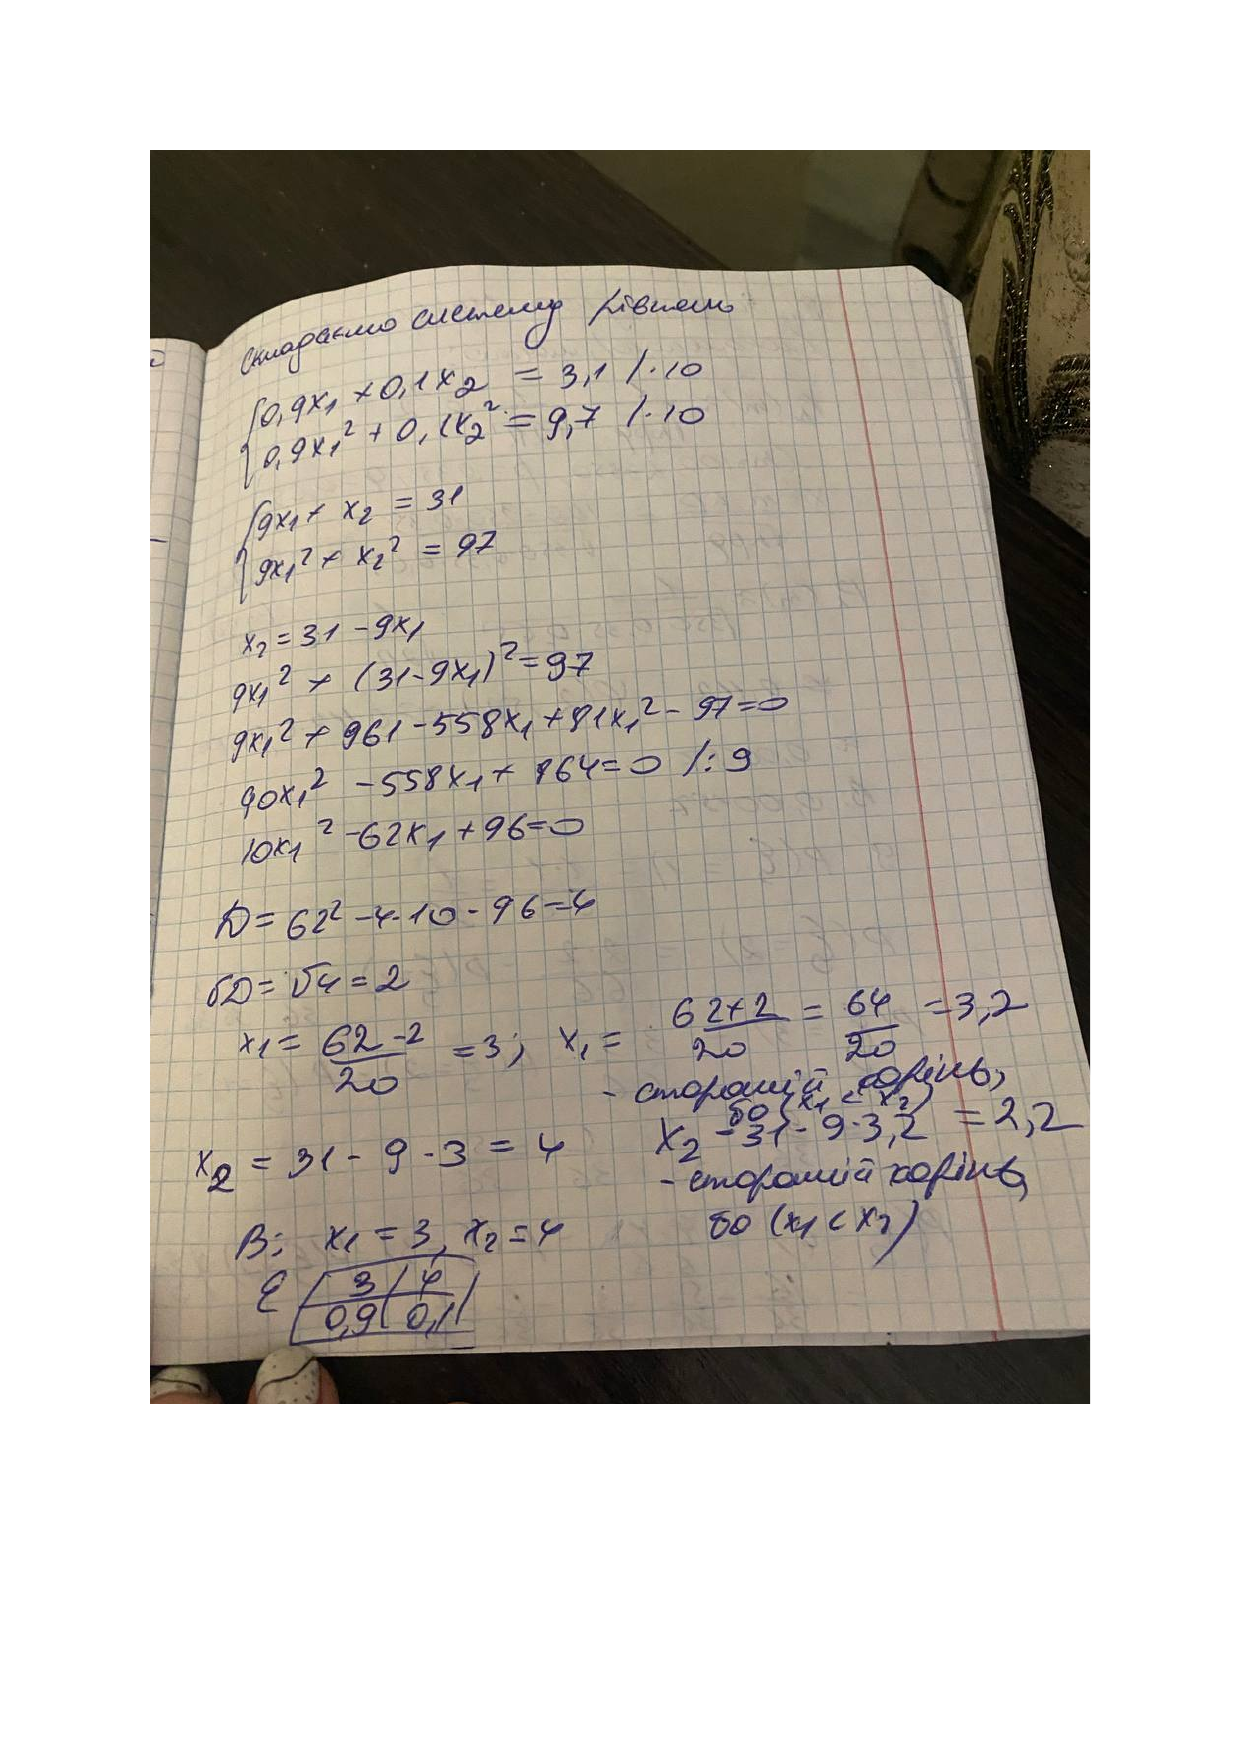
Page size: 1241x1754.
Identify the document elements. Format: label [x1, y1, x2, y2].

picture [150, 150, 1091, 1404]
